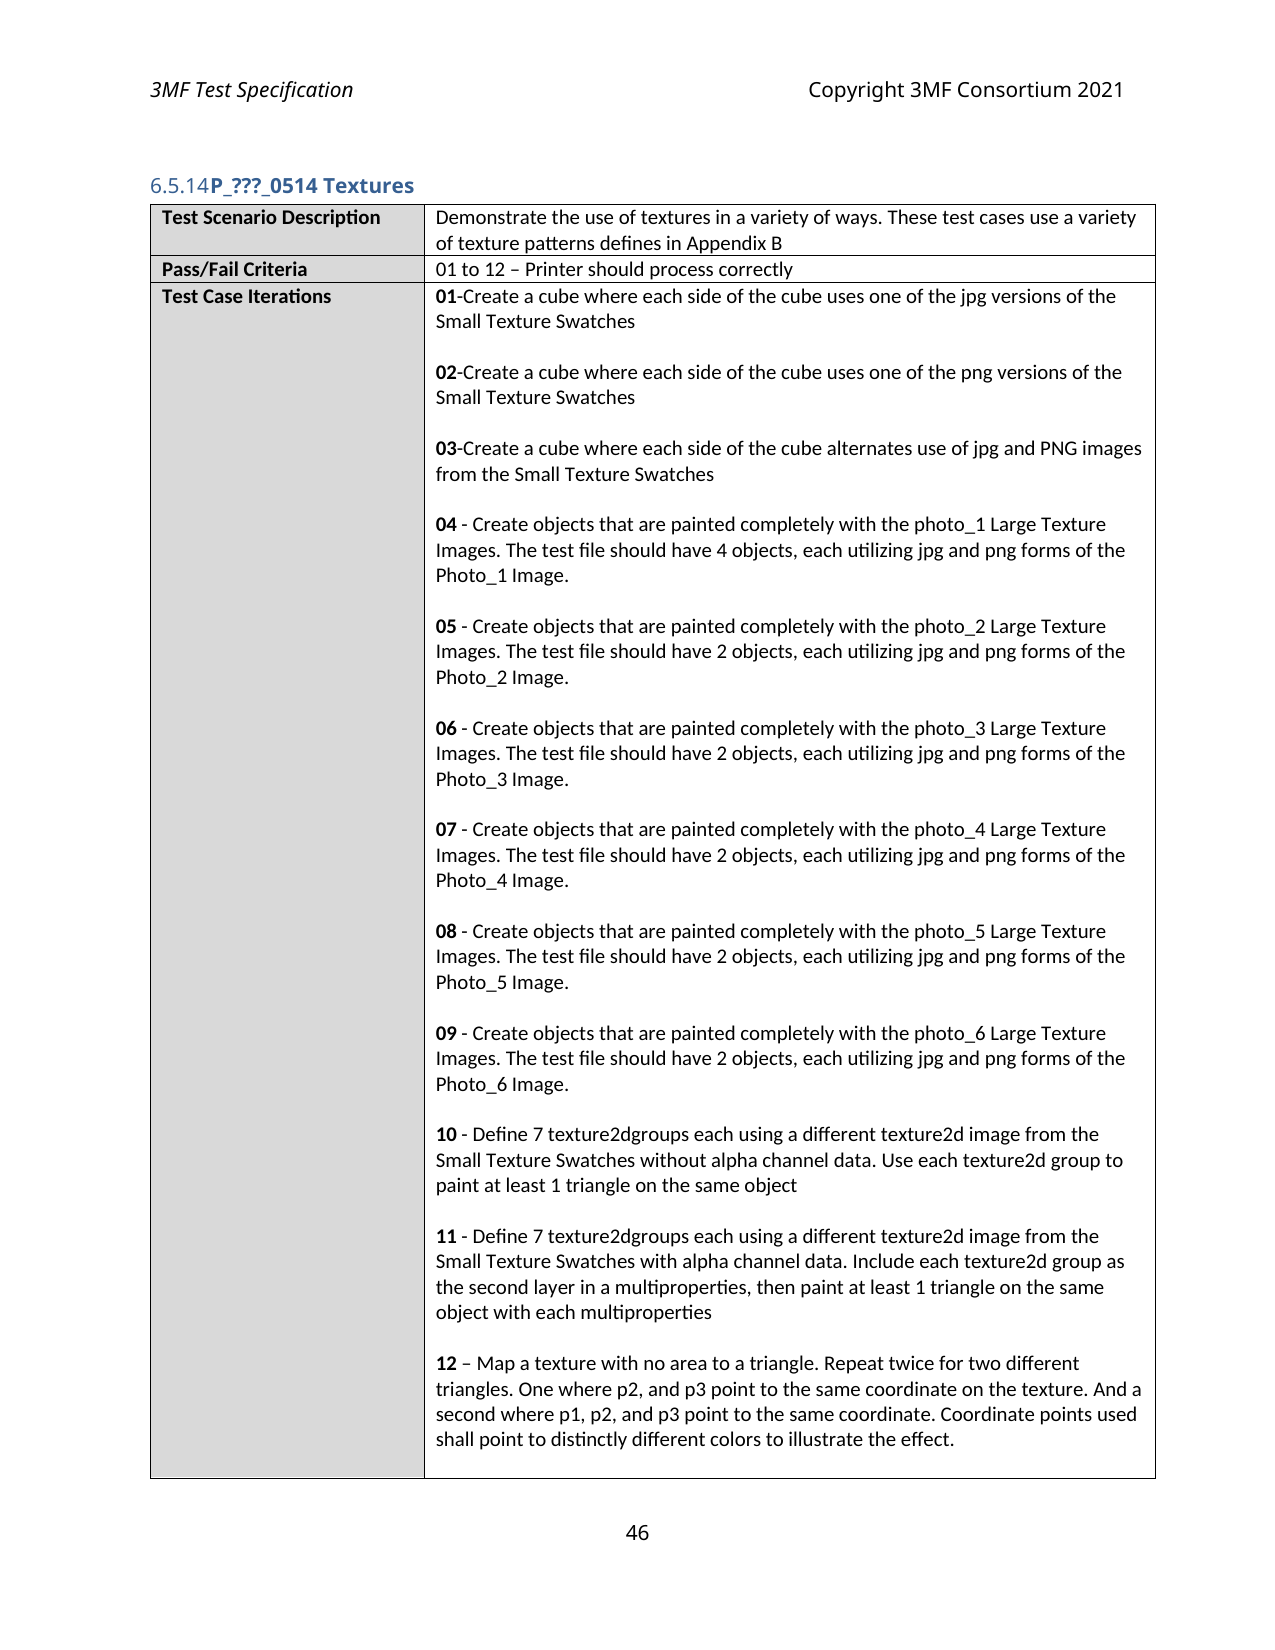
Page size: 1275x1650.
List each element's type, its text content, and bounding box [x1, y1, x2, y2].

table_cell Pass/Fail Criteria [151, 256, 424, 282]
table_cell 01 to 12 – Printer should process correctly [425, 256, 1155, 282]
subtitle P_???_0514 Textures [150, 171, 1125, 199]
table_cell Test Case Iterations [151, 283, 424, 1477]
table_cell 01-Create a cube where each side of the cube uses one of the jpg versions of the Small Texture Swatches 02-Create a cube where each side of the cube uses one of the png versions of the Small Texture Swatches 03-Create a cube where each side of the cube alternates use of jpg and PNG images from the Small Texture Swatches 04 - Create objects that are painted completely with the photo_1 Large Texture Images. The test file should have 4 objects, each utilizing jpg and png forms of the Photo_1 Image. 05 - Create objects that are painted completely with the photo_2 Large Texture Images. The test file should have 2 objects, each utilizing jpg and png forms of the Photo_2 Image. 06 - Create objects that are painted completely with the photo_3 Large Texture Images. The test file should have 2 objects, each utilizing jpg and png forms of the Photo_3 Image. 07 - Create objects that are painted completely with the photo_4 Large Texture Images. The test file should have 2 objects, each utilizing jpg and png forms of the Photo_4 Image. 08 - Create objects that are painted completely with the photo_5 Large Texture Images. The test file should have 2 objects, each utilizing jpg and png forms of the Photo_5 Image. 09 - Create objects that are painted completely with the photo_6 Large Texture Images. The test file should have 2 objects, each utilizing jpg and png forms of the Photo_6 Image. 10 - Define 7 texture2dgroups each using a different texture2d image from the Small Texture Swatches without alpha channel data. Use each texture2d group to paint at least 1 triangle on the same object 11 - Define 7 texture2dgroups each using a different texture2d image from the Small Texture Swatches with alpha channel data. Include each texture2d group as the second layer in a multiproperties, then paint at least 1 triangle on the same object with each multiproperties 12 – Map a texture with no area to a triangle. Repeat twice for two different triangles. One where p2, and p3 point to the same coordinate on the texture. And a second where p1, p2, and p3 point to the same coordinate. Coordinate points used shall point to distinctly different colors to illustrate the effect. [425, 283, 1155, 1477]
table_header Demonstrate the use of textures in a variety of ways. These test cases use a variety of texture patterns defines in Appendix B [425, 205, 1155, 255]
table_header Test Scenario Description [151, 205, 424, 255]
